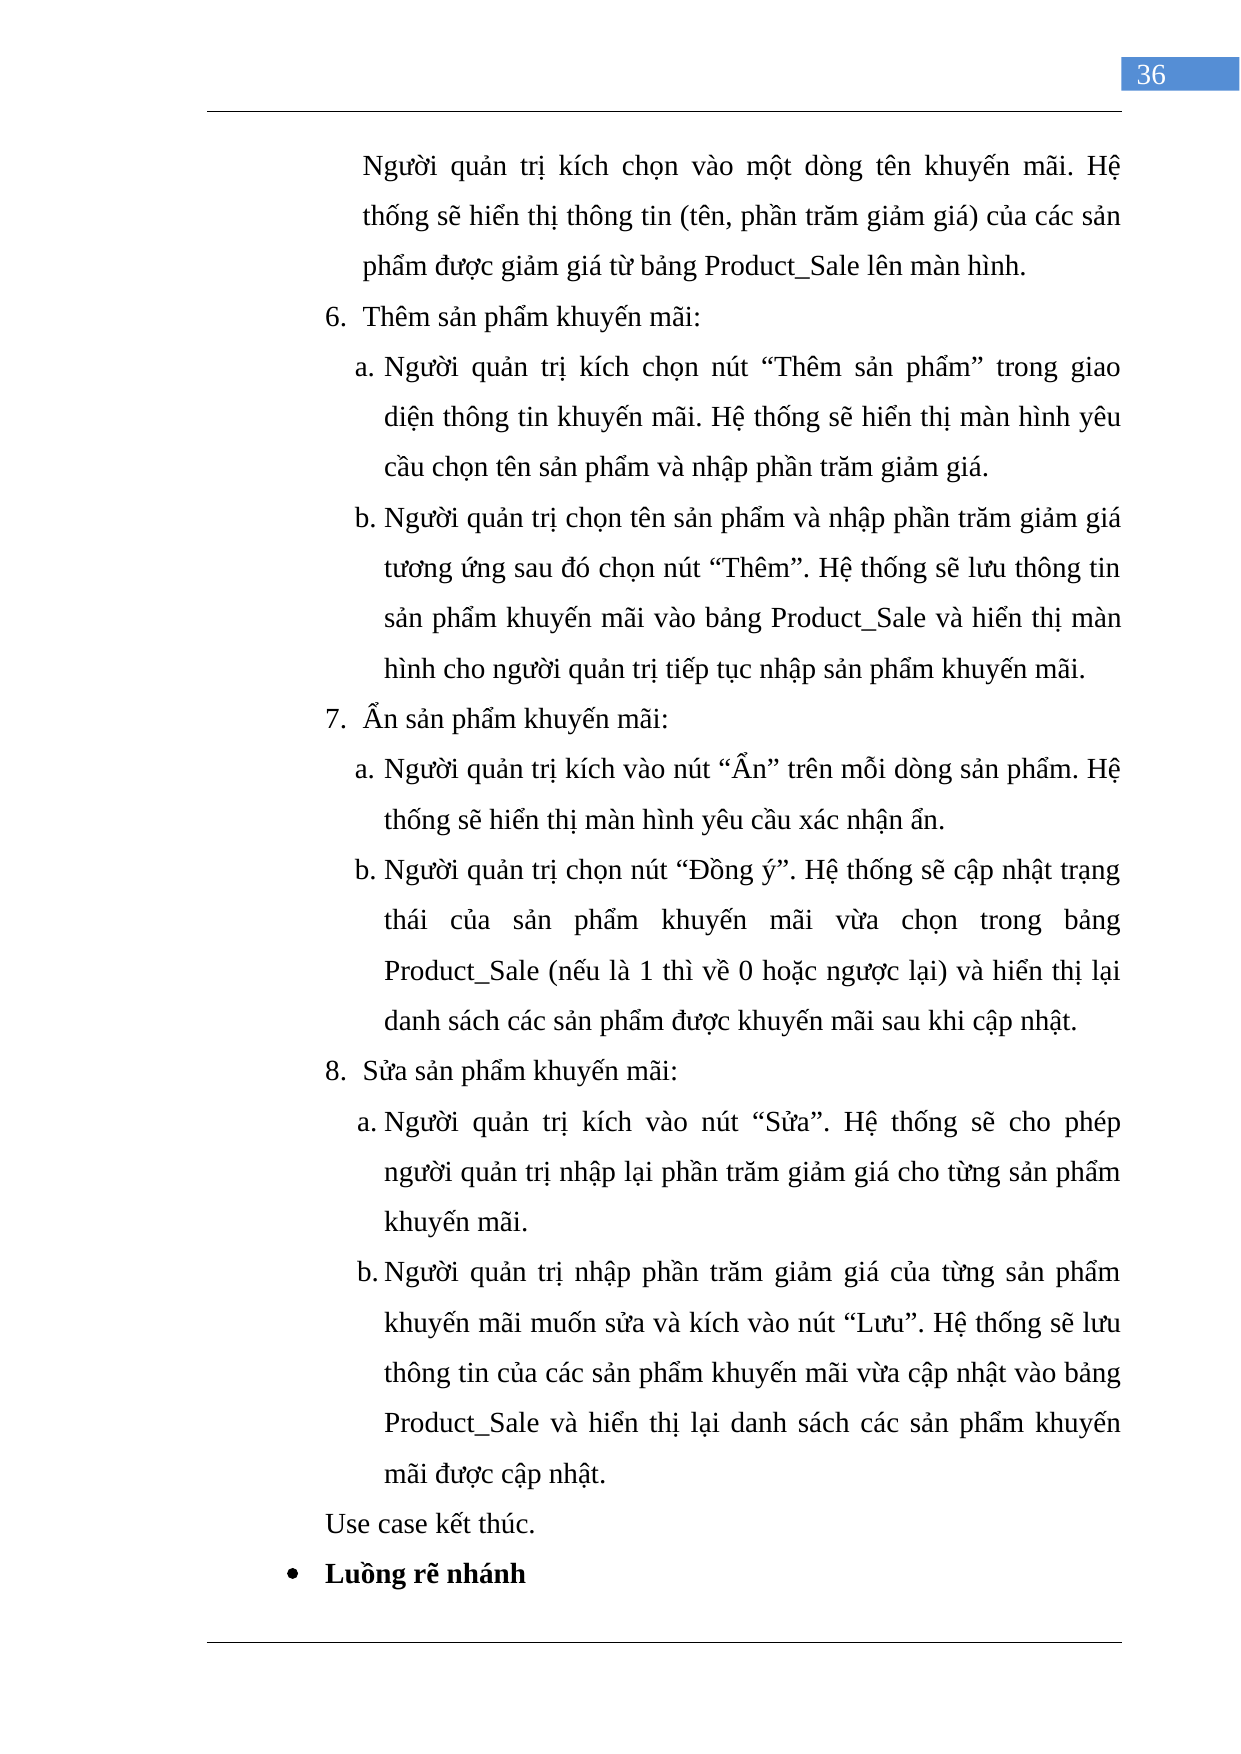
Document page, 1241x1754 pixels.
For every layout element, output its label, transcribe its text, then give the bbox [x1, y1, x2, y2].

list Người quản trị kích vào nút “Sửa”. Hệ thống sẽ cho phép người quản trị nhập lại phần trăm giảm giá cho từng sản phẩm khuyến mãi. [357, 1104, 1122, 1238]
text Use case kết thúc. [251, 1506, 1122, 1540]
list Người quản trị kích chọn nút “Thêm sản phẩm” trong giao diện thông tin khuyến mãi. Hệ thống sẽ hiển thị màn hình yêu cầu chọn tên sản phẩm và nhập phần trăm giảm giá. [354, 349, 1122, 483]
list Người quản trị chọn nút “Đồng ý”. Hệ thống sẽ cập nhật trạng thái của sản phẩm khuyến mãi vừa chọn trong bảng Product_Sale (nếu là 1 thì về 0 hoặc ngược lại) và hiển thị lại danh sách các sản phẩm được khuyến mãi sau khi cập nhật. [354, 852, 1122, 1037]
list Người quản trị chọn tên sản phẩm và nhập phần trăm giảm giá tương ứng sau đó chọn nút “Thêm”. Hệ thống sẽ lưu thông tin sản phẩm khuyến mãi vào bảng Product_Sale và hiển thị màn hình cho người quản trị tiếp tục nhập sản phẩm khuyến mãi. [354, 500, 1122, 684]
list Ẩn sản phẩm khuyến mãi: [325, 701, 1122, 735]
list Thêm sản phẩm khuyến mãi: [325, 299, 1122, 332]
list Người quản trị kích chọn vào một dòng tên khuyến mãi. Hệ thống sẽ hiển thị thông tin (tên, phần trăm giảm giá) của các sản phẩm được giảm giá từ bảng Product_Sale lên màn hình. [362, 148, 1122, 282]
list Sửa sản phẩm khuyến mãi: [325, 1053, 1122, 1087]
list Luồng rẽ nhánh [287, 1556, 1122, 1590]
list Người quản trị nhập phần trăm giảm giá của từng sản phẩm khuyến mãi muốn sửa và kích vào nút “Lưu”. Hệ thống sẽ lưu thông tin của các sản phẩm khuyến mãi vừa cập nhật vào bảng Product_Sale và hiển thị lại danh sách các sản phẩm khuyến mãi được cập nhật. [357, 1254, 1122, 1489]
list Người quản trị kích vào nút “Ẩn” trên mỗi dòng sản phẩm. Hệ thống sẽ hiển thị màn hình yêu cầu xác nhận ẩn. [354, 751, 1122, 835]
